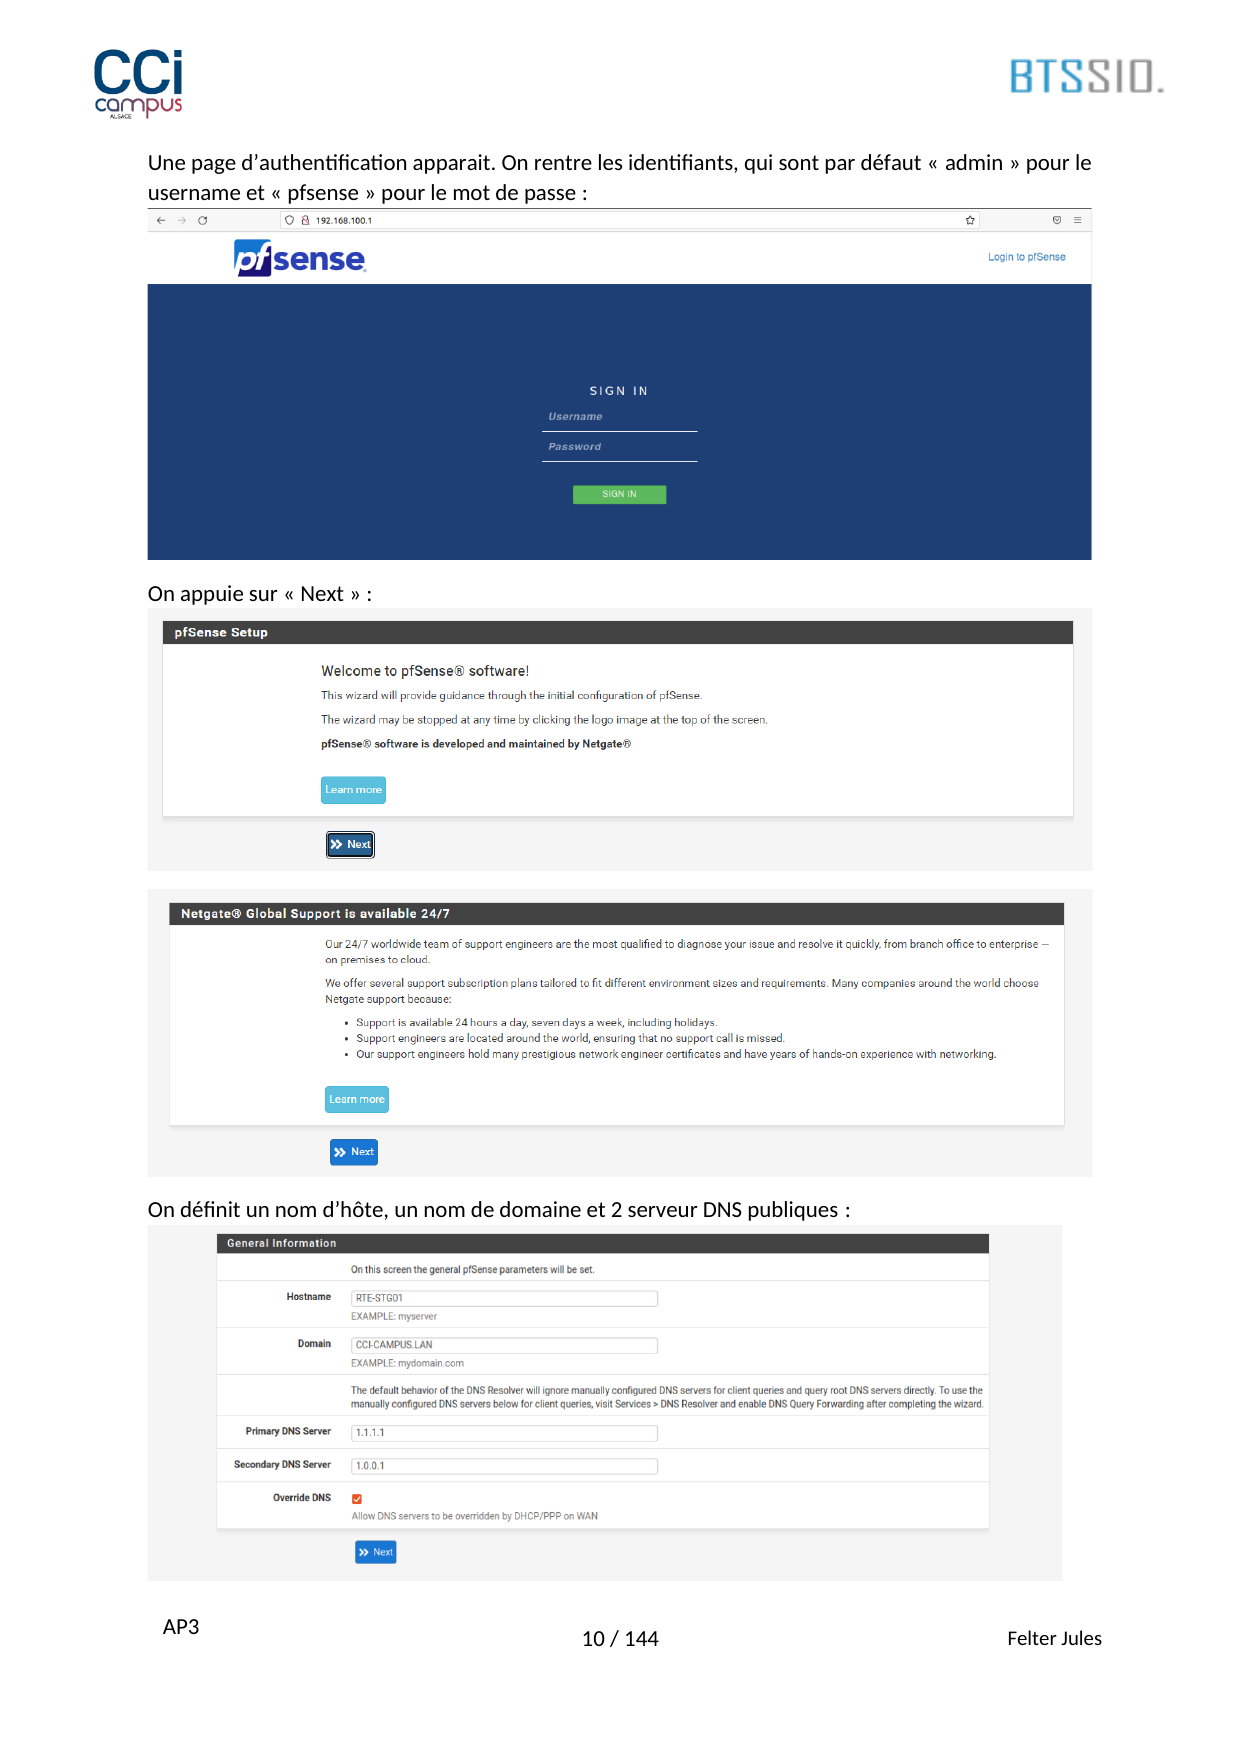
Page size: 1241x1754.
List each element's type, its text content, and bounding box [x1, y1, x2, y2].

picture [81, 44, 194, 123]
text Une page d’authentification apparait. On rentre les identifiants, qui sont par défaut « admin » pour le username et « pfsense » pour le mot de passe : [148, 148, 1093, 208]
picture [1004, 46, 1169, 104]
picture [147, 608, 1093, 871]
text On appuie sur « Next » : [148, 579, 1093, 608]
picture [147, 889, 1093, 1177]
picture [147, 208, 1093, 560]
picture [147, 1225, 1063, 1581]
